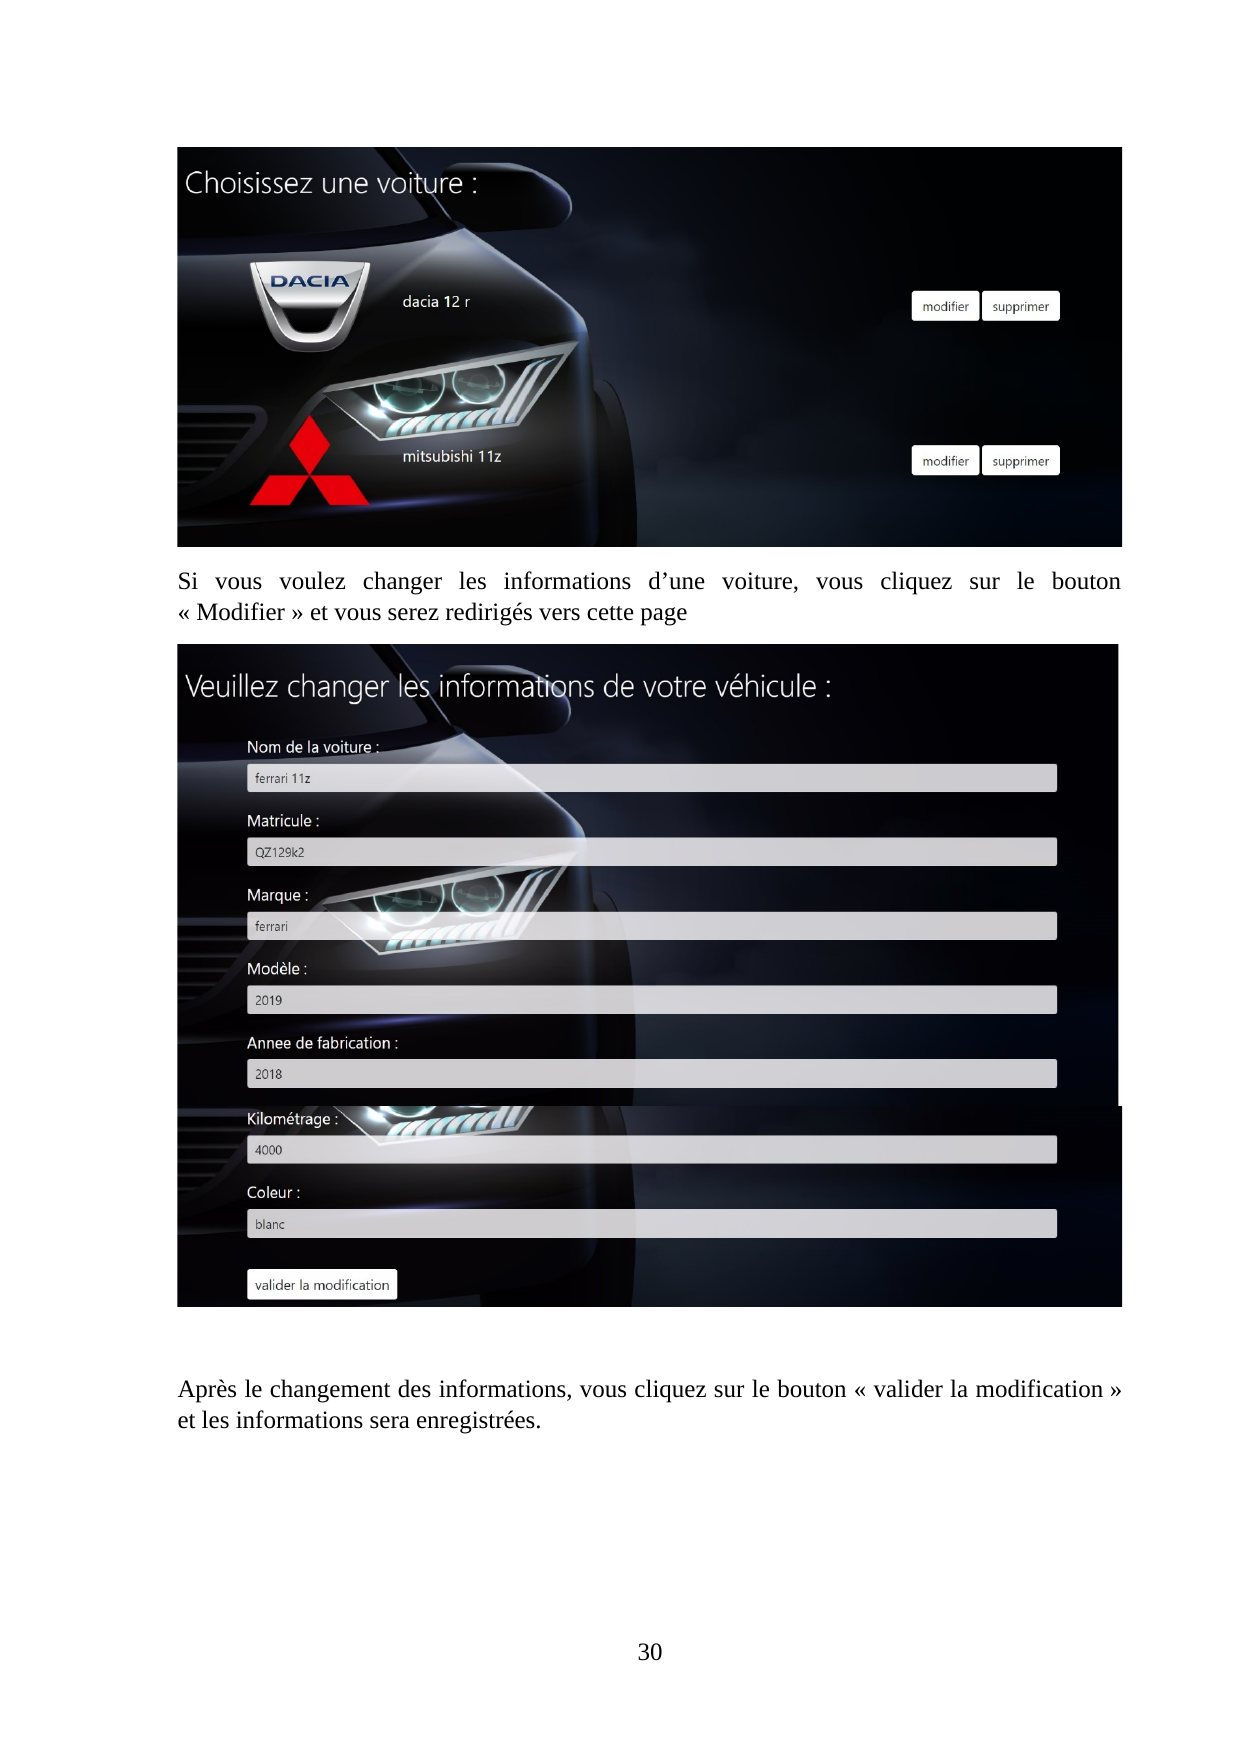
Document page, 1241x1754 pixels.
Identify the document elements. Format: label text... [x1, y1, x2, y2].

picture [177, 147, 1123, 547]
text Si vous voulez changer les informations d’une voiture, vous cliquez sur le bouton « Modifier » et vous serez redirigés vers cette page [177, 566, 1122, 626]
picture [177, 644, 1123, 1307]
text Après le changement des informations, vous cliquez sur le bouton « valider la modification » et les informations sera enregistrées. [177, 1374, 1122, 1433]
